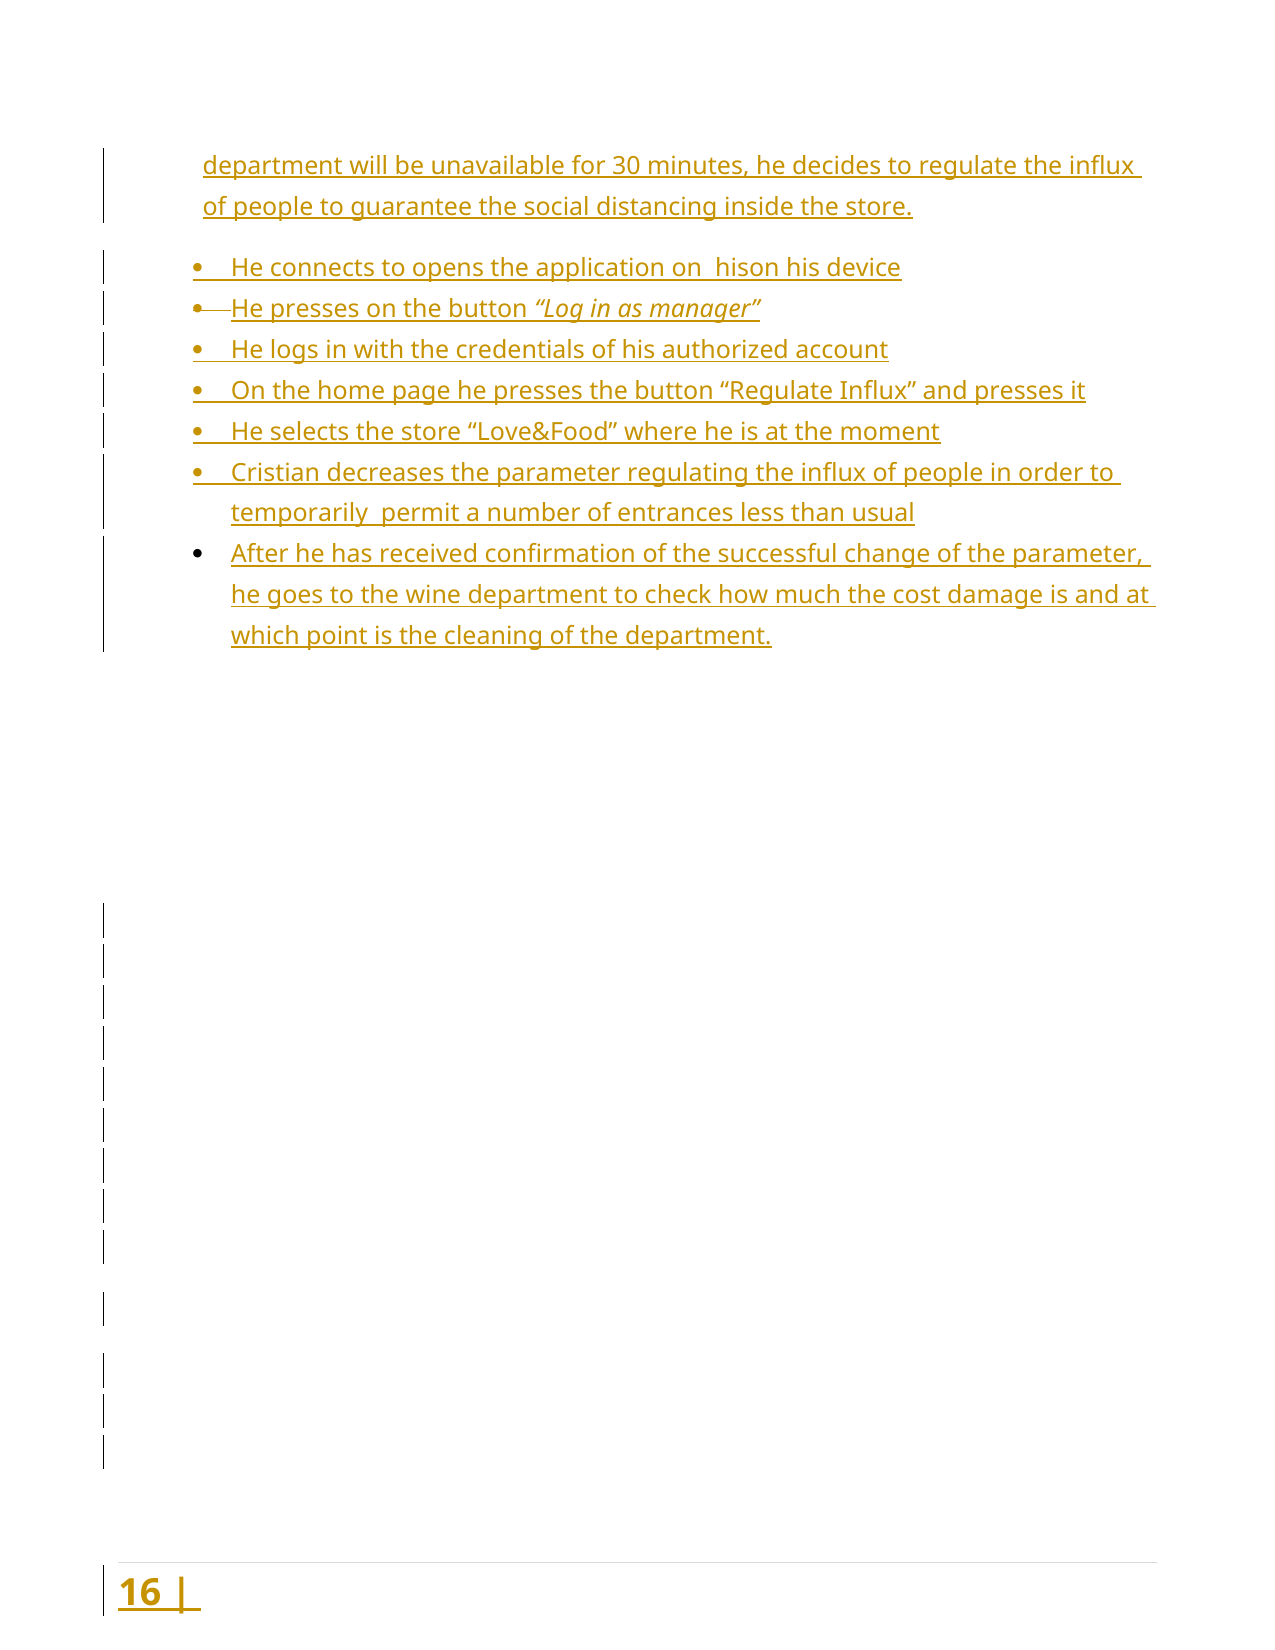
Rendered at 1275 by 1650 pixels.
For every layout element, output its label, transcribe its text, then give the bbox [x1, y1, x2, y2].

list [165, 148, 1157, 222]
list Cristian decreases the parameter regulating the influx of people in order to temporarily permit a number of entrances less than usual [193, 454, 1157, 529]
list He selects the store “Love&Food” where he is at the moment [193, 413, 1157, 447]
list He the application device [193, 250, 1157, 284]
list He logs in with the credentials of his authorized account [193, 332, 1157, 366]
list After he has received confirmation of the successful change of the parameter, he goes to the wine department to check how much the cost damage is and at which point is the cleaning of the department. [193, 536, 1157, 652]
list On the home page he presses the button “Regulate Influx” and presses it [193, 373, 1157, 407]
